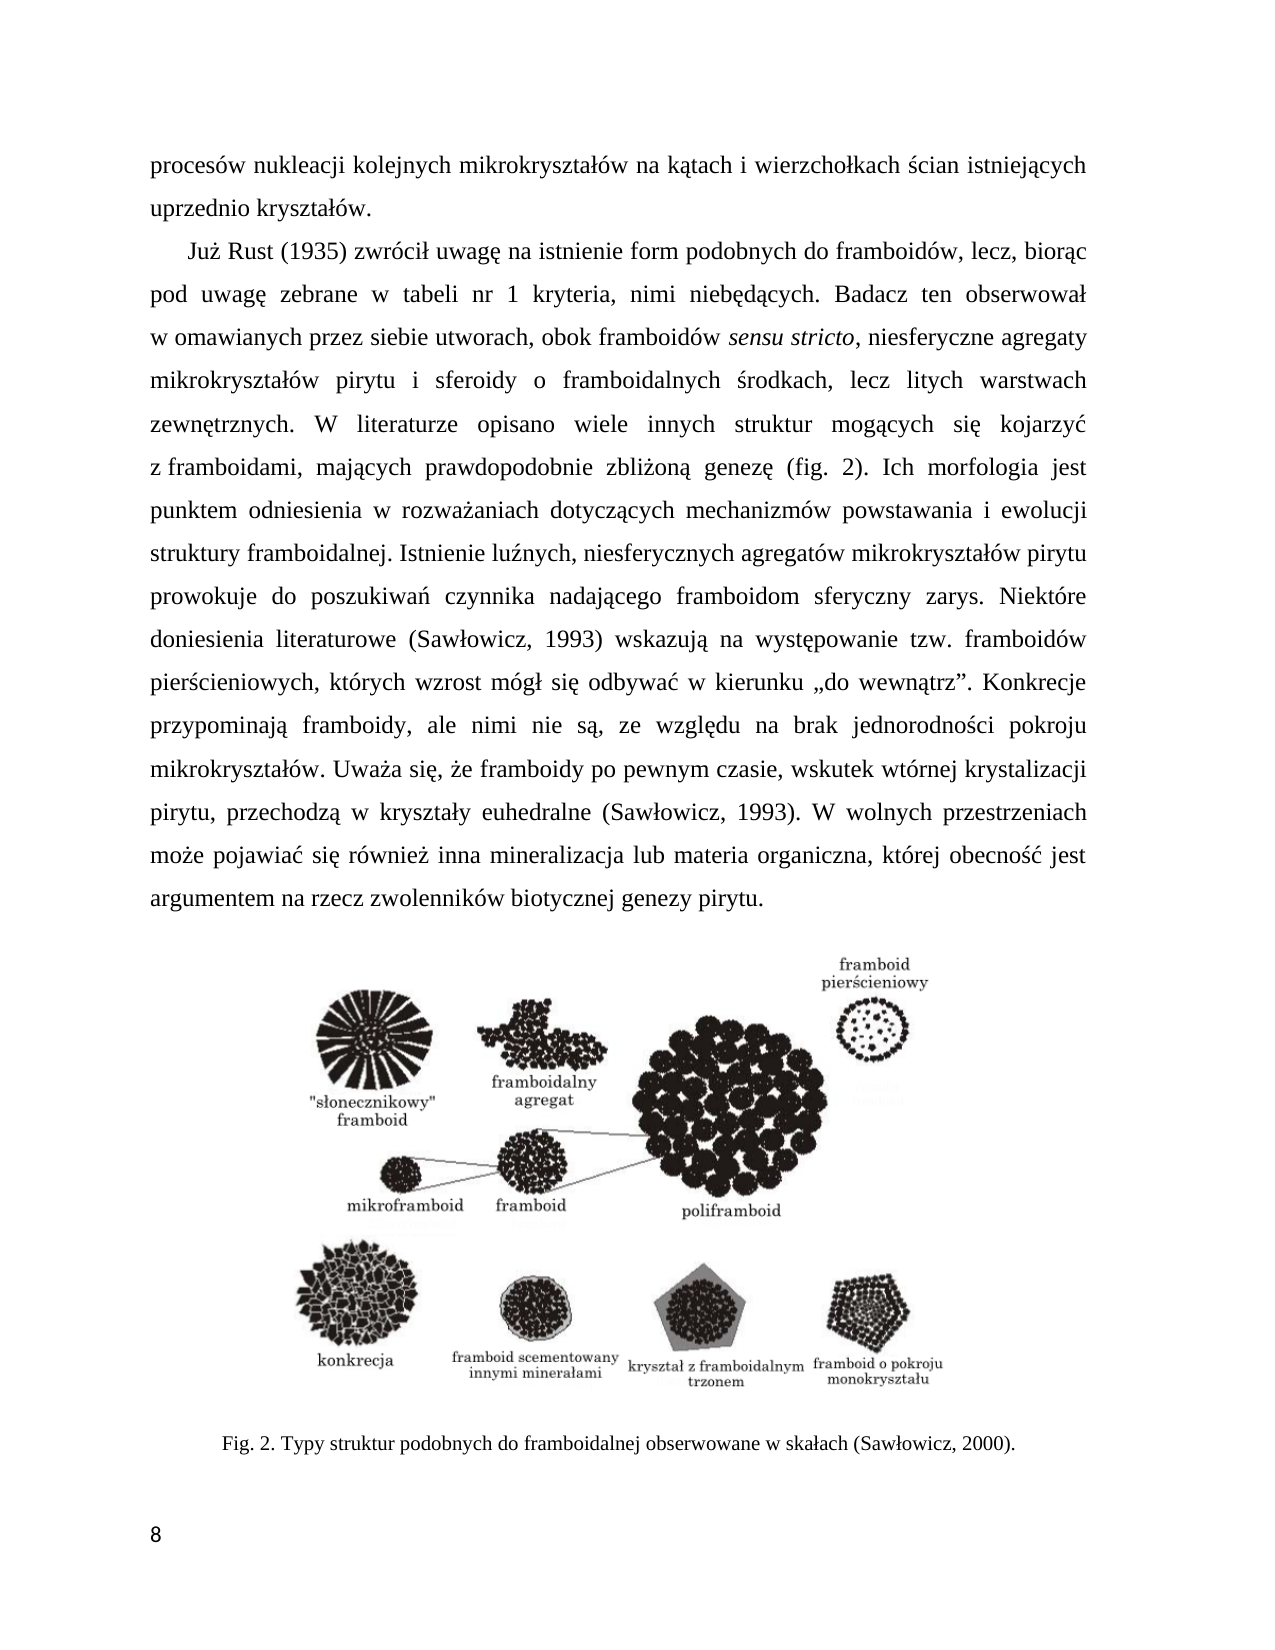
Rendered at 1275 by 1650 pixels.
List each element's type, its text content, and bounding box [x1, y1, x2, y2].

text Już Rust (1935) zwrócił uwagę na istnienie form podobnych do framboidów, lecz, biorąc pod uwagę zebrane w tabeli nr 1 kryteria, nimi niebędących. Badacz ten obserwował w omawianych przez siebie utworach, obok framboidów sensu stricto, niesferyczne agregaty mikrokryształów pirytu i sferoidy o framboidalnych środkach, lecz litych warstwach zewnętrznych. W literaturze opisano wiele innych struktur mogących się kojarzyć z framboidami, mających prawdopodobnie zbliżoną genezę (fig. 2). Ich morfologia jest punktem odniesienia w rozważaniach dotyczących mechanizmów powstawania i ewolucji struktury framboidalnej. Istnienie luźnych, niesferycznych agregatów mikrokryształów pirytu prowokuje do poszukiwań czynnika nadającego framboidom sferyczny zarys. Niektóre doniesienia literaturowe (Sawłowicz, 1993) wskazują na występowanie tzw. framboidów pierścieniowych, których wzrost mógł się odbywać w kierunku „do wewnątrz”. Konkrecje przypominają framboidy, ale nimi nie są, ze względu na brak jednorodności pokroju mikrokryształów. Uważa się, że framboidy po pewnym czasie, wskutek wtórnej krystalizacji pirytu, przechodzą w kryształy euhedralne (Sawłowicz, 1993). W wolnych przestrzeniach może pojawiać się również inna mineralizacja lub materia organiczna, której obecność jest argumentem na rzecz zwolenników biotycznej genezy pirytu. [150, 236, 1087, 912]
picture [284, 944, 954, 1417]
text Fig. 2. Typy struktur podobnych do framboidalnej obserwowane w skałach (Sawłowicz, 2000). [150, 1431, 1087, 1454]
